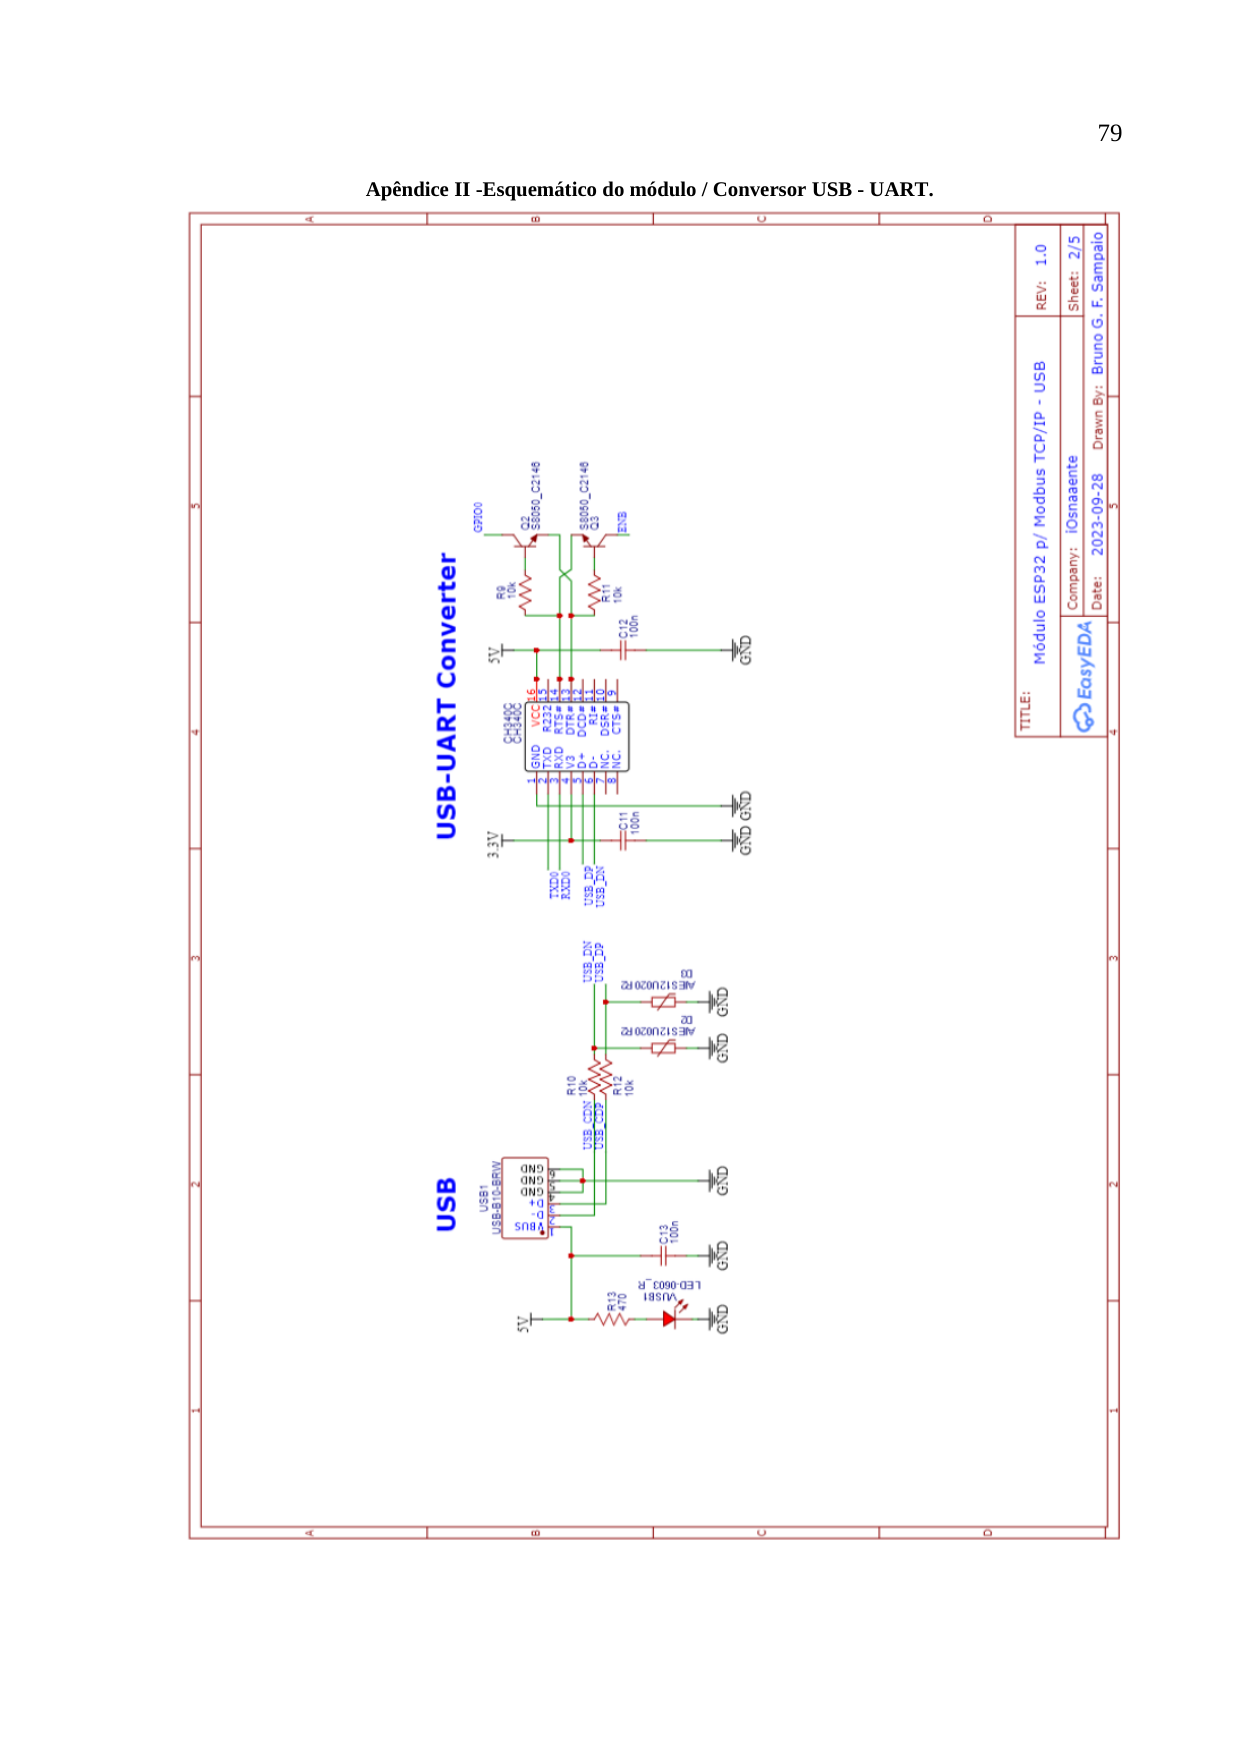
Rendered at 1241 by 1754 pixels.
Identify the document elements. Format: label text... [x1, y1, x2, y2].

picture [179, 203, 1129, 1548]
text Apêndice II -Esquemático do módulo / Conversor USB - UART. [177, 177, 1122, 201]
